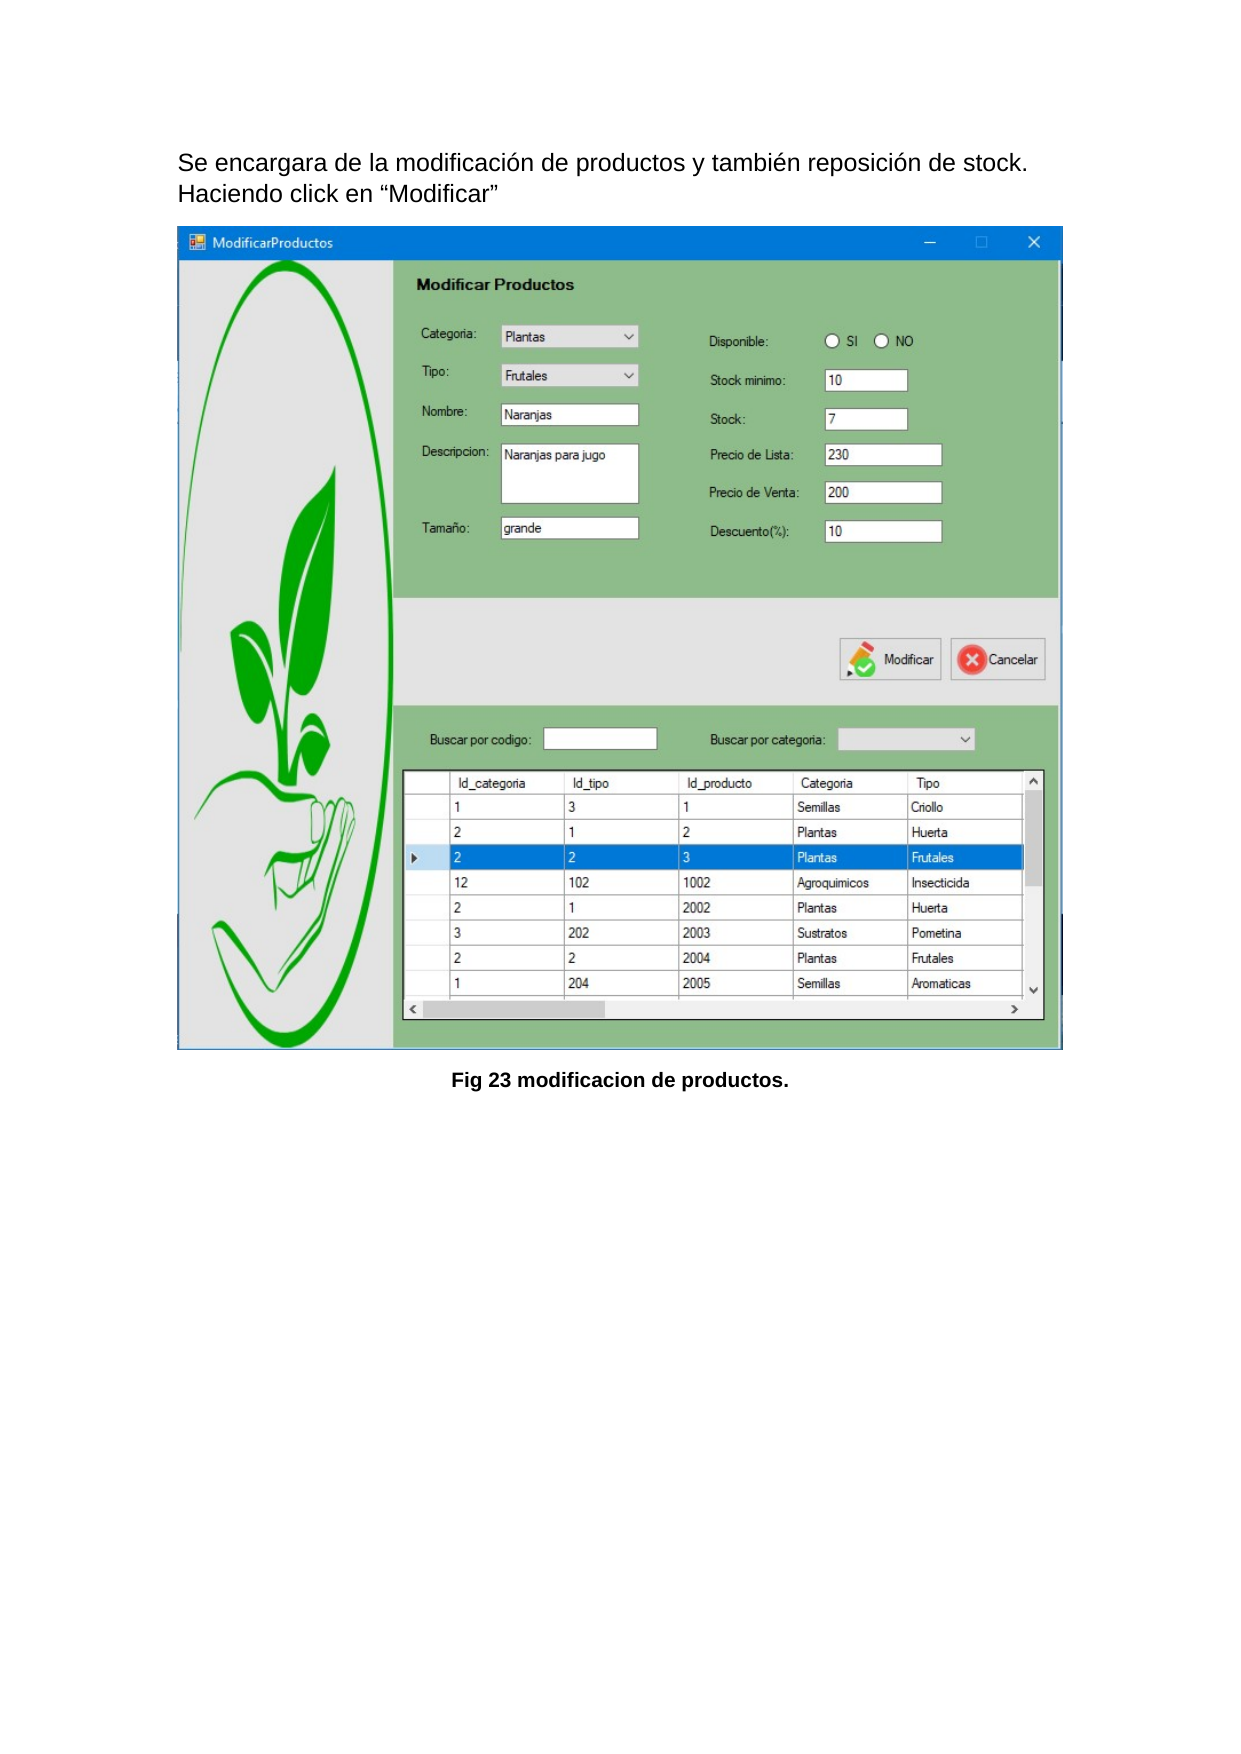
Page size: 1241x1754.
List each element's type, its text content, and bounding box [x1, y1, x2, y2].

text Se encargara de la modificación de productos y también reposición de stock. Haciendo click en “Modificar” [177, 148, 1063, 207]
text Fig 23 modificacion de productos. [177, 1068, 1063, 1092]
picture [177, 226, 1063, 1050]
